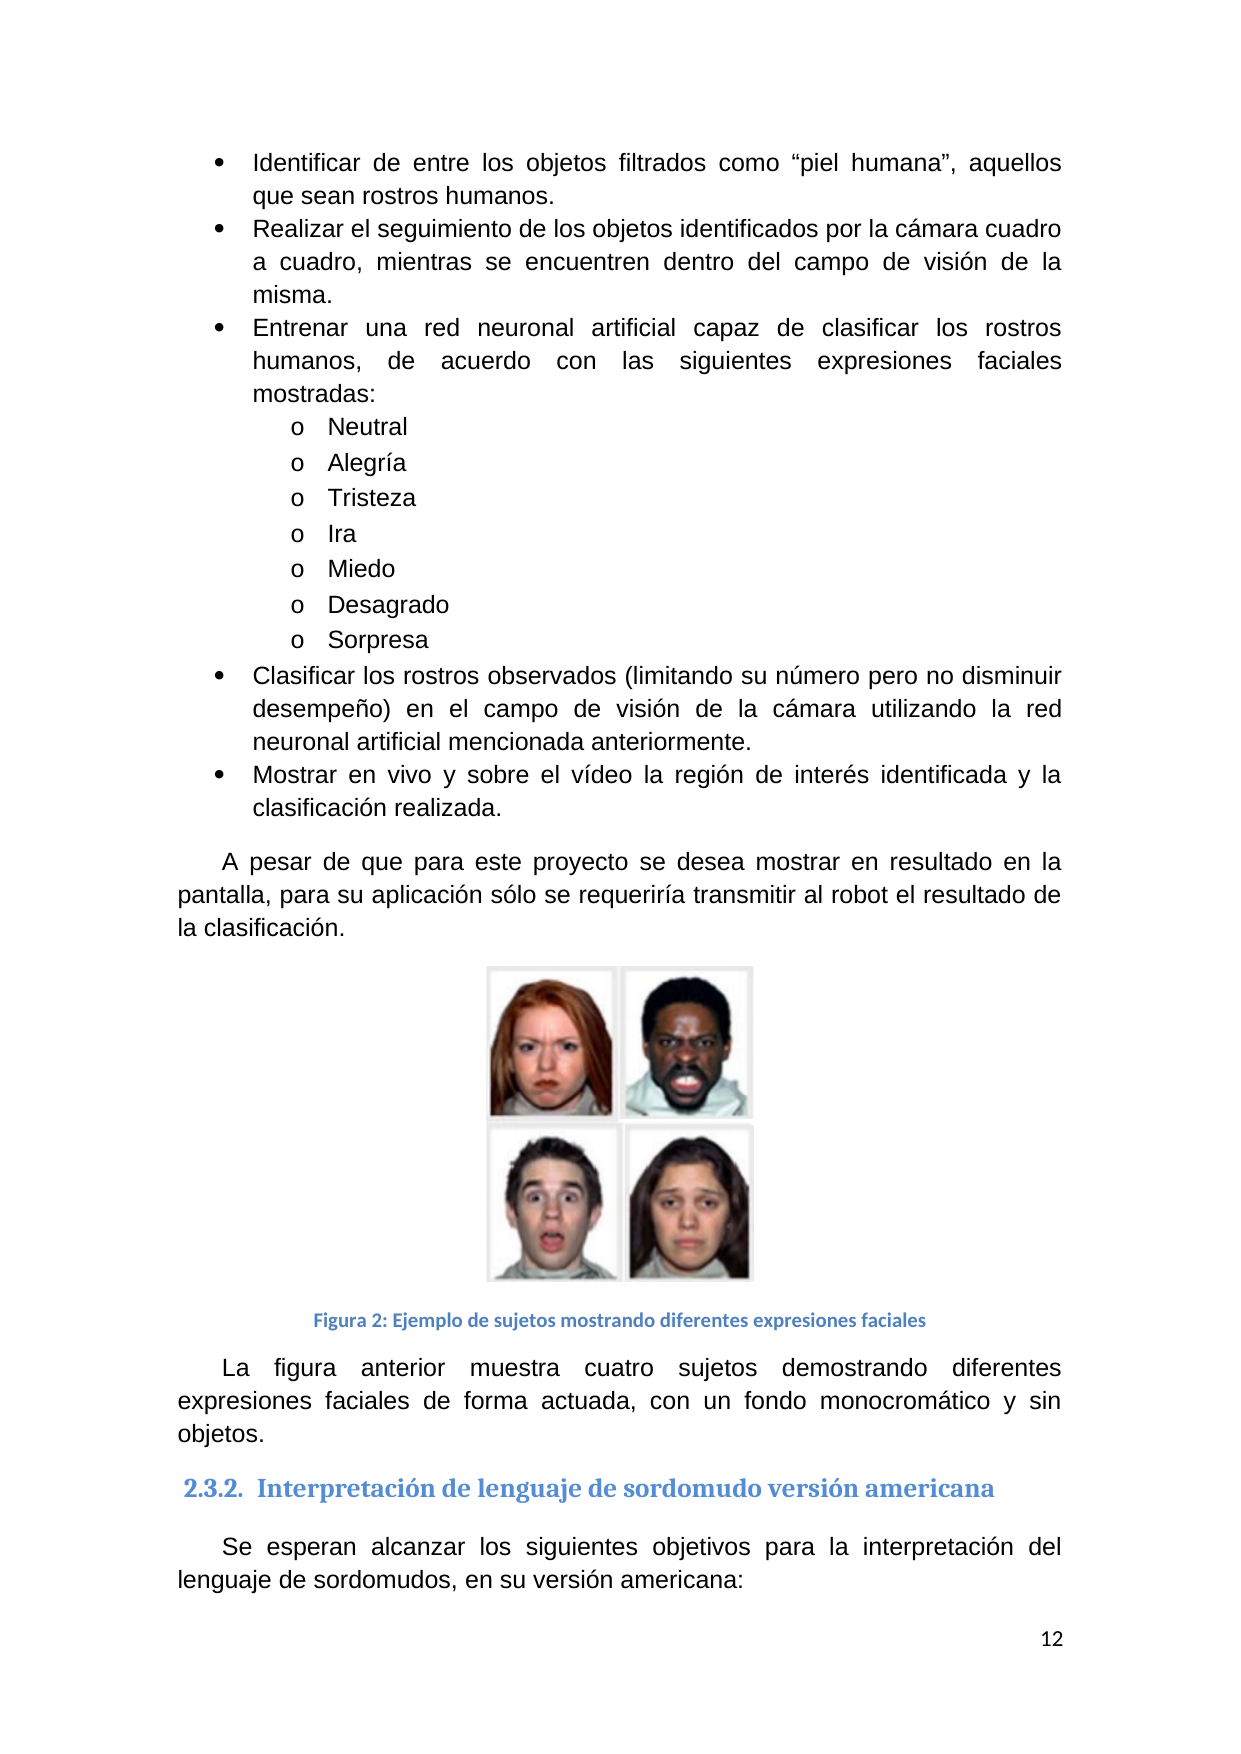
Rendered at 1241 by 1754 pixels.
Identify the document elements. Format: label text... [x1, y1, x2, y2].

list Clasificar los rostros observados (limitando su número pero no disminuir desempeño) en el campo de visión de la cámara utilizando la red neuronal artificial mencionada anteriormente. [215, 661, 1063, 756]
list Mostrar en vivo y sobre el vídeo la región de interés identificada y la clasificación realizada. [215, 760, 1063, 822]
list Entrenar una red neuronal artificial capaz de clasificar los rostros humanos, de acuerdo con las siguientes expresiones faciales mostradas: [215, 313, 1063, 408]
picture [486, 966, 754, 1282]
text Se esperan alcanzar los siguientes objetivos para la interpretación del lenguaje de sordomudos, en su versión americana: [177, 1532, 1063, 1594]
text A pesar de que para este proyecto se desea mostrar en resultado en la pantalla, para su aplicación sólo se requeriría transmitir al robot el resultado de la clasificación. [177, 847, 1063, 942]
text Figura 2: Ejemplo de sujetos mostrando diferentes expresiones faciales [177, 1307, 1063, 1332]
list Desagrado [290, 590, 1063, 621]
list Realizar el seguimiento de los objetos identificados por la cámara cuadro a cuadro, mientras se encuentren dentro del campo de visión de la misma. [215, 214, 1063, 309]
subtitle Interpretación de lenguaje de sordomudo versión americana [184, 1473, 1063, 1504]
list Tristeza [290, 483, 1063, 514]
text La figura anterior muestra cuatro sujetos demostrando diferentes expresiones faciales de forma actuada, con un fondo monocromático y sin objetos. [177, 1353, 1063, 1448]
list Neutral [290, 412, 1063, 443]
list Miedo [290, 554, 1063, 585]
list Sorpresa [290, 625, 1063, 656]
list Ira [290, 519, 1063, 549]
list Identificar de entre los objetos filtrados como “piel humana”, aquellos que sean rostros humanos. [215, 148, 1063, 209]
list Alegría [290, 448, 1063, 478]
